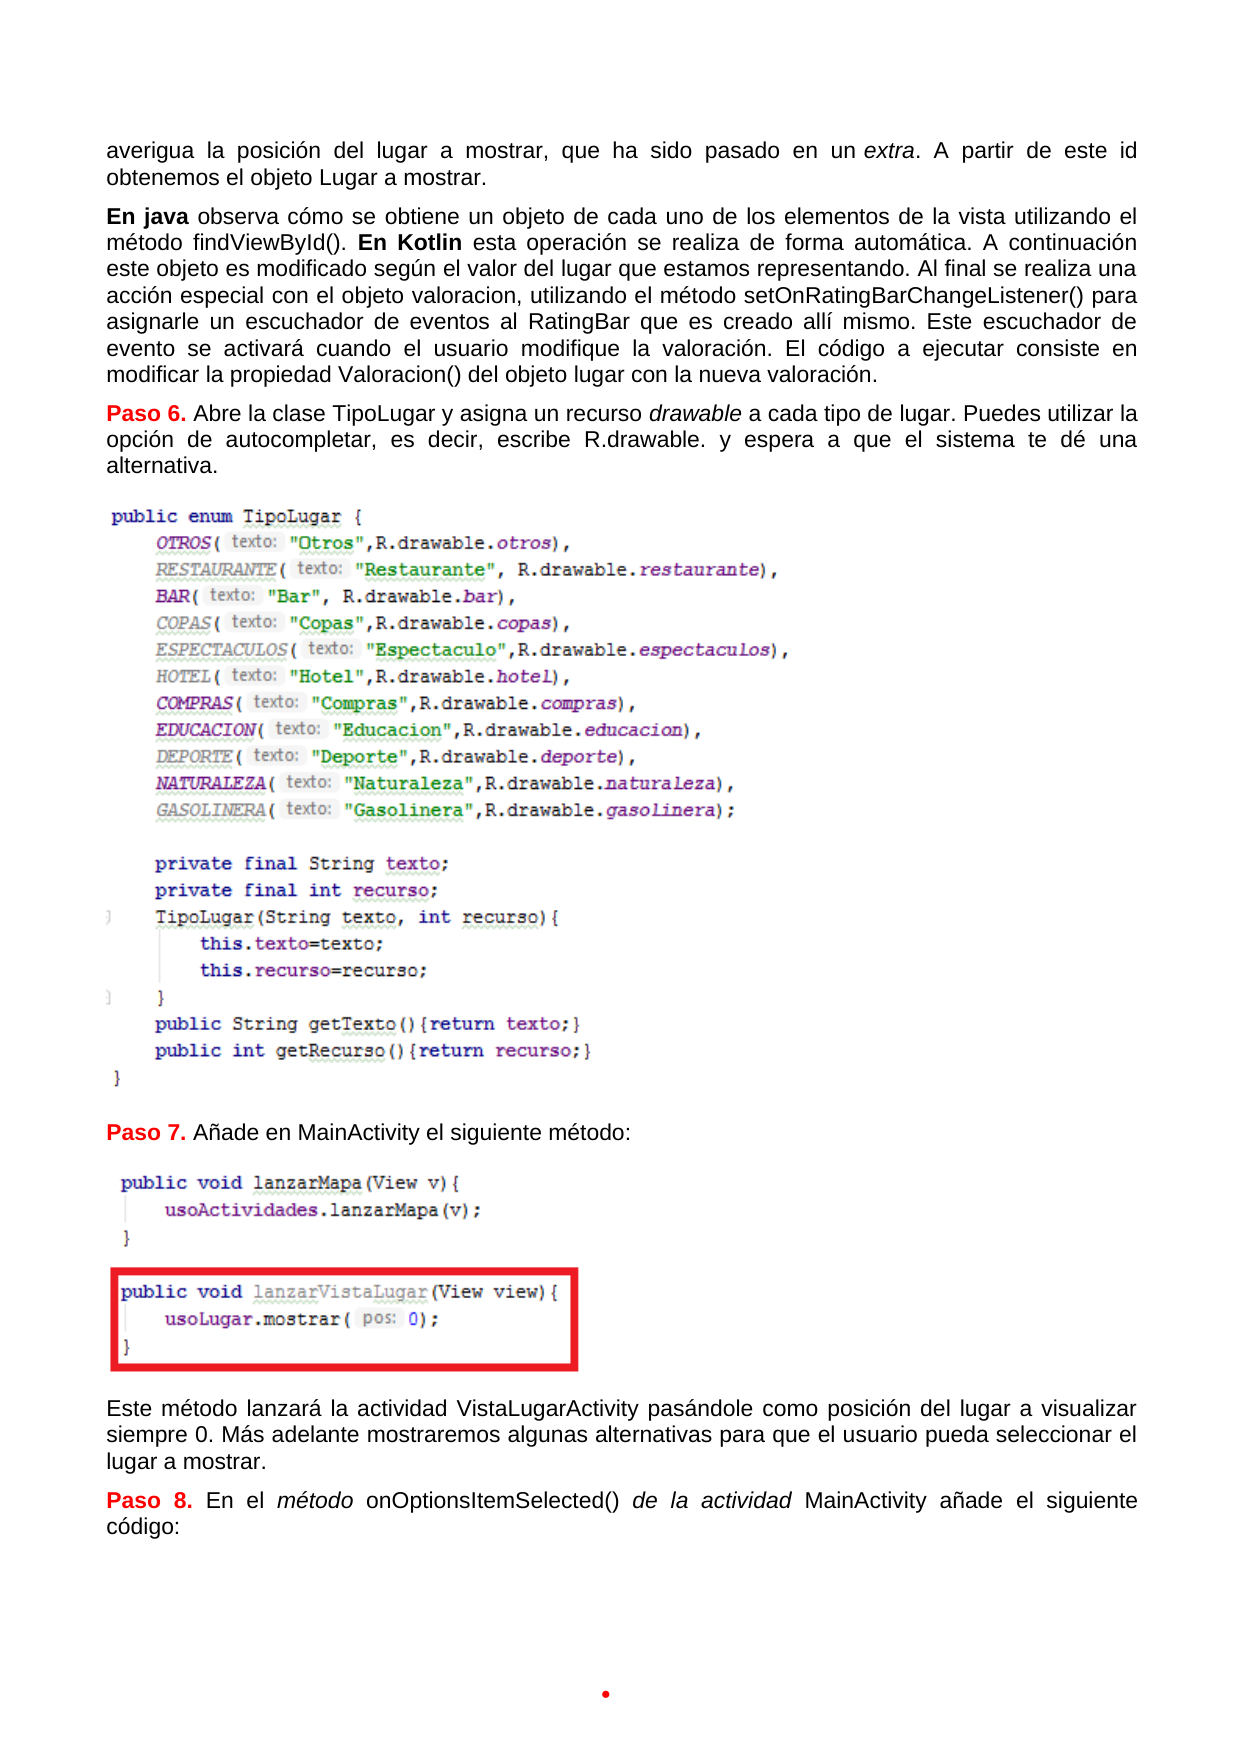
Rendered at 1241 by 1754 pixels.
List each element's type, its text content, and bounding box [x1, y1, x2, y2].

picture [106, 1157, 602, 1383]
text En java observa cómo se obtiene un objeto de cada uno de los elementos de la vista utilizando el método findViewById(). En Kotlin esta operación se realiza de forma automática. A continuación este objeto es modificado según el valor del lugar que estamos representando. Al final se realiza una acción especial con el objeto valoracion, utilizando el método setOnRatingBarChangeListener() para asignarle un escuchador de eventos al RatingBar que es creado allí mismo. Este escuchador de evento se activará cuando el usuario modifique la valoración. El código a ejecutar consiste en modificar la propiedad Valoracion() del objeto lugar con la nueva valoración. [106, 203, 1138, 387]
text Paso 7. Añade en MainActivity el siguiente método: [106, 1119, 1138, 1145]
text Este método lanzará la actividad VistaLugarActivity pasándole como posición del lugar a visualizar siempre 0. Más adelante mostraremos algunas alternativas para que el usuario pueda seleccionar el lugar a mostrar. [106, 1395, 1138, 1474]
text Paso 8. En el método onOptionsItemSelected() de la actividad MainActivity añade el siguiente código: [106, 1487, 1138, 1539]
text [106, 137, 1138, 190]
picture [106, 491, 812, 1107]
text Paso 6. Abre la clase TipoLugar y asigna un recurso drawable a cada tipo de lugar. Puedes utilizar la opción de autocompletar, es decir, escribe R.drawable. y espera a que el sistema te dé una alternativa. [106, 400, 1138, 479]
